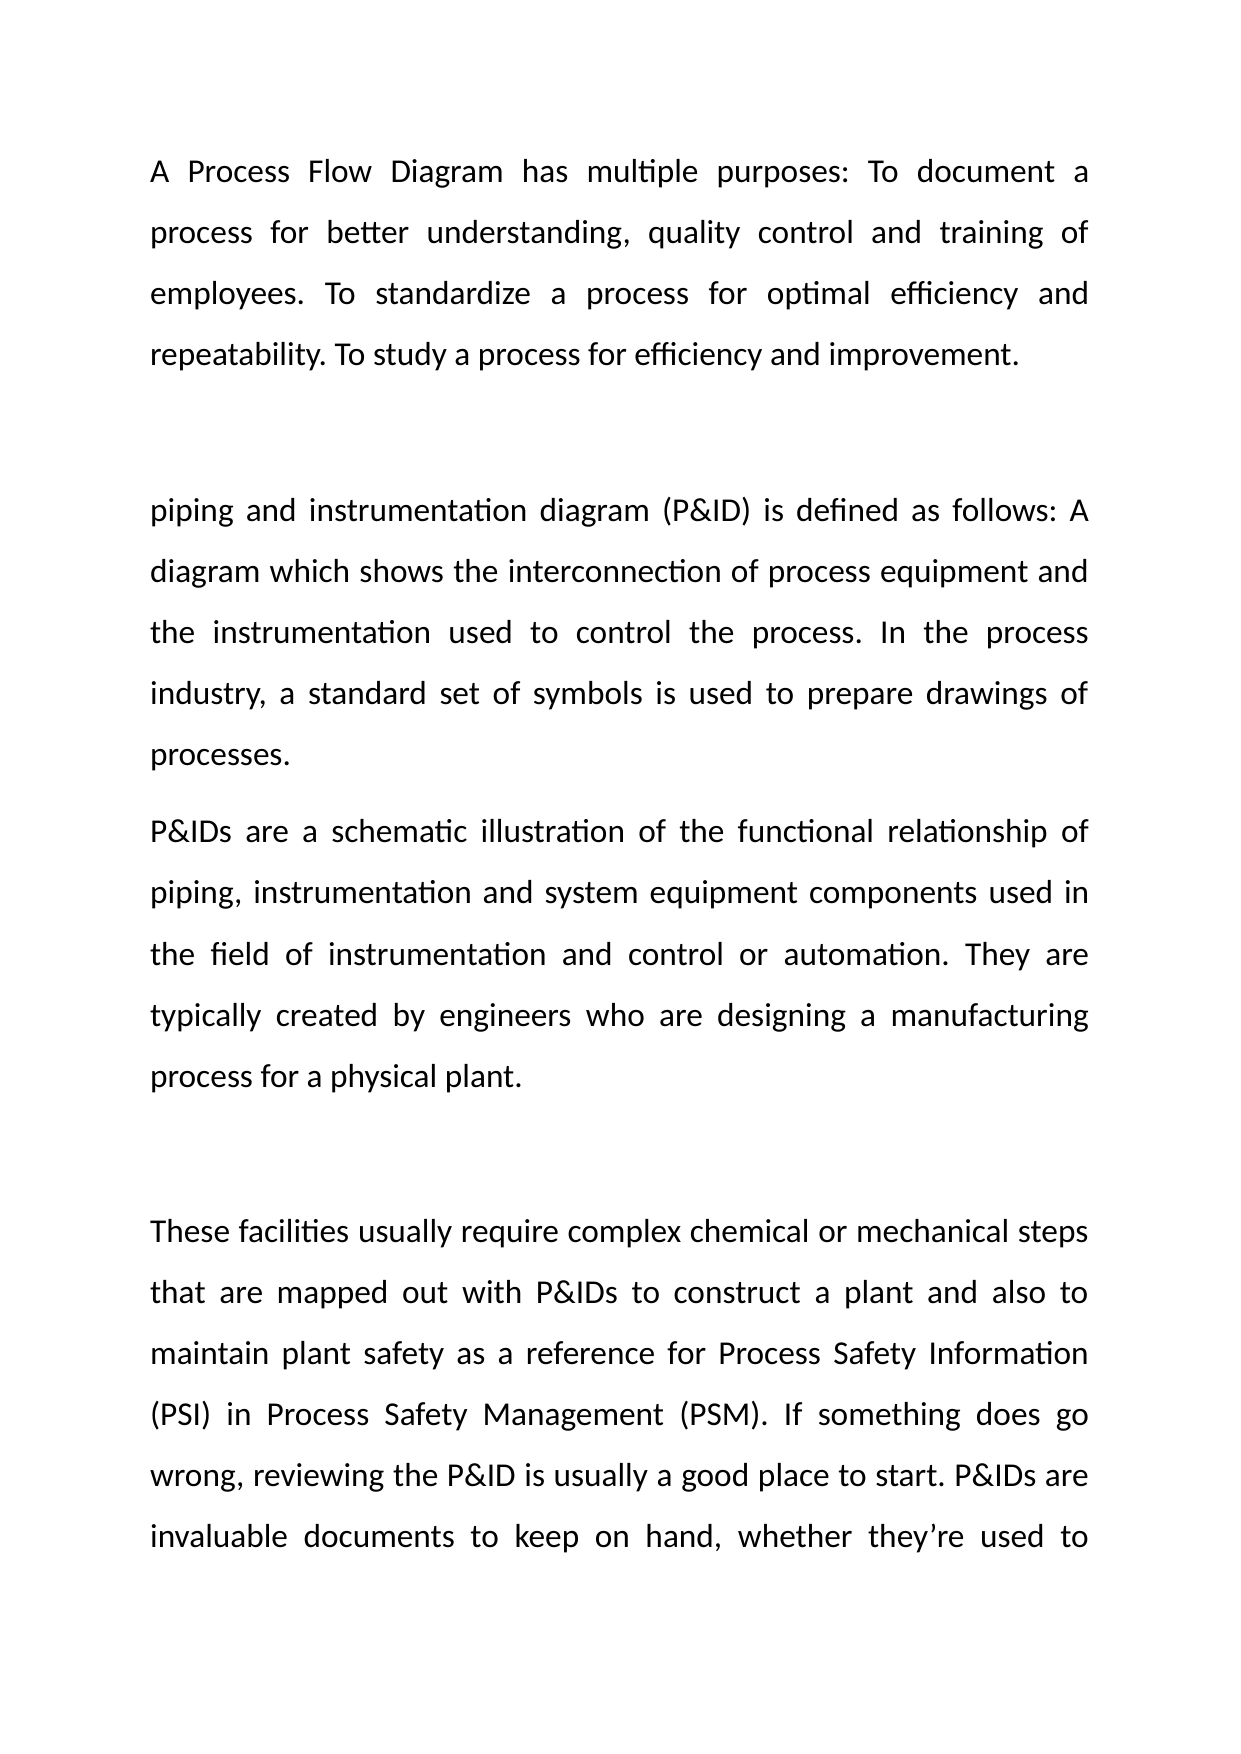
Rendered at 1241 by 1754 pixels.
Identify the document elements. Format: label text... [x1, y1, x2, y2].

text P&IDs are a schematic illustration of the functional relationship of piping, instrumentation and system equipment components used in the field of instrumentation and control or automation. They are typically created by engineers who are designing a manufacturing process for a physical plant. [150, 810, 1090, 1095]
text piping and instrumentation diagram (P&ID) is defined as follows: A diagram which shows the interconnection of process equipment and the instrumentation used to control the process. In the process industry, a standard set of symbols is used to prepare drawings of processes. [150, 488, 1090, 773]
text A Process Flow Diagram has multiple purposes: To document a process for better understanding, quality control and training of employees. To standardize a process for optimal efficiency and repeatability. To study a process for efficiency and improvement. [150, 150, 1090, 374]
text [150, 1210, 1090, 1556]
